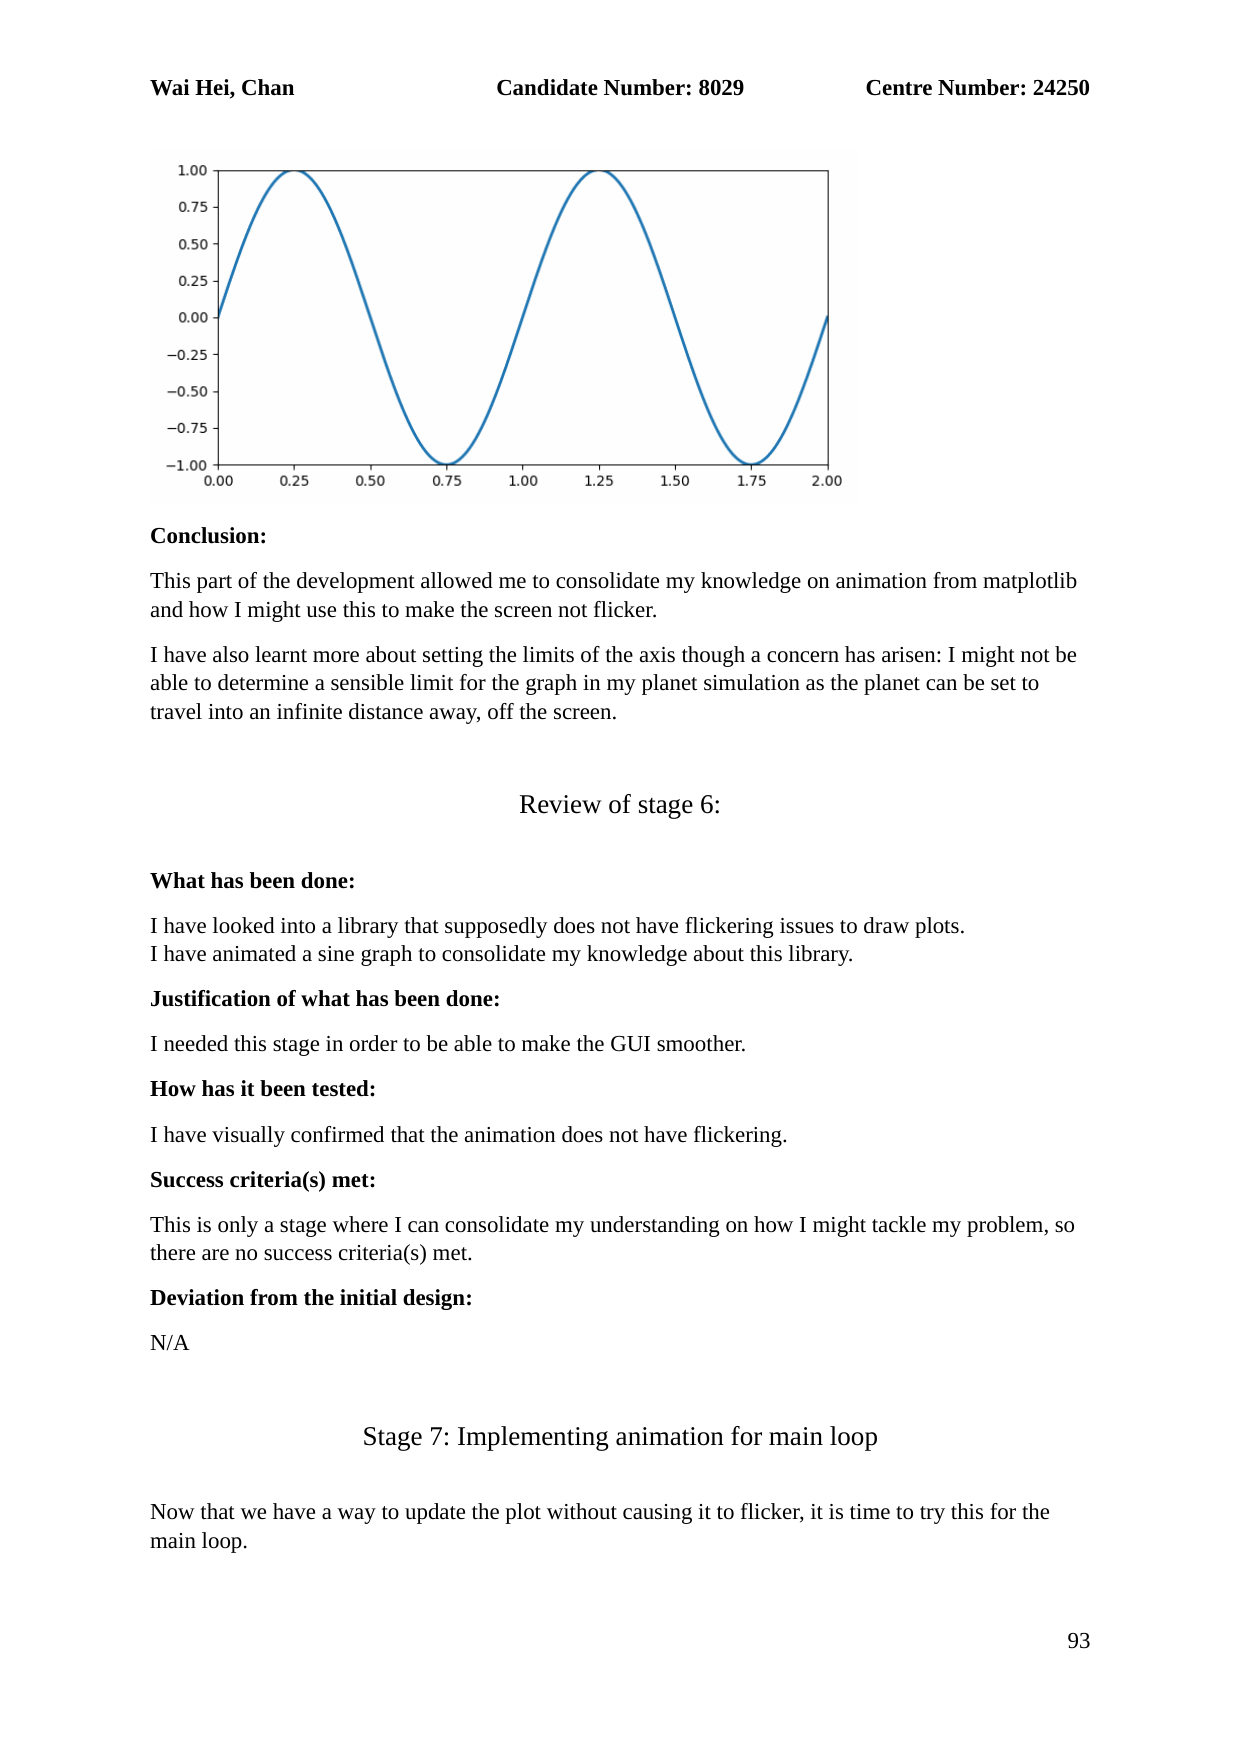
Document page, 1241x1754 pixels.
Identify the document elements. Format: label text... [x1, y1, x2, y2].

text Deviation from the initial design: [150, 1284, 1090, 1311]
picture [150, 150, 858, 504]
text N/A [150, 1329, 1090, 1356]
text How has it been tested: [150, 1076, 1090, 1102]
text This part of the development allowed me to consolidate my knowledge on animation from matplotlib and how I might use this to make the screen not flicker. [150, 567, 1090, 622]
text This is only a stage where I can consolidate my understanding on how I might tackle my problem, so there are no success criteria(s) met. [150, 1211, 1090, 1266]
text Success criteria(s) met: [150, 1166, 1090, 1192]
text Now that we have a way to update the plot without causing it to flicker, it is time to try this for the main loop. [150, 1498, 1090, 1553]
text I have also learnt more about setting the limits of the axis though a concern has arisen: I might not be able to determine a sensible limit for the graph in my planet simulation as the planet can be set to travel into an infinite distance away, off the screen. [150, 641, 1090, 724]
text What has been done: [150, 867, 1090, 893]
subtitle Stage 7: Implementing animation for main loop [150, 1420, 1090, 1451]
text I needed this stage in order to be able to make the GUI smoother. [150, 1030, 1090, 1057]
text Justification of what has been done: [150, 985, 1090, 1012]
text I have looked into a library that supposedly does not have flickering issues to draw plots. I have animated a sine graph to consolidate my knowledge about this library. [150, 912, 1090, 967]
text Conclusion: [150, 522, 1090, 549]
text I have visually confirmed that the animation does not have flickering. [150, 1121, 1090, 1147]
subtitle Review of stage 6: [150, 788, 1090, 819]
